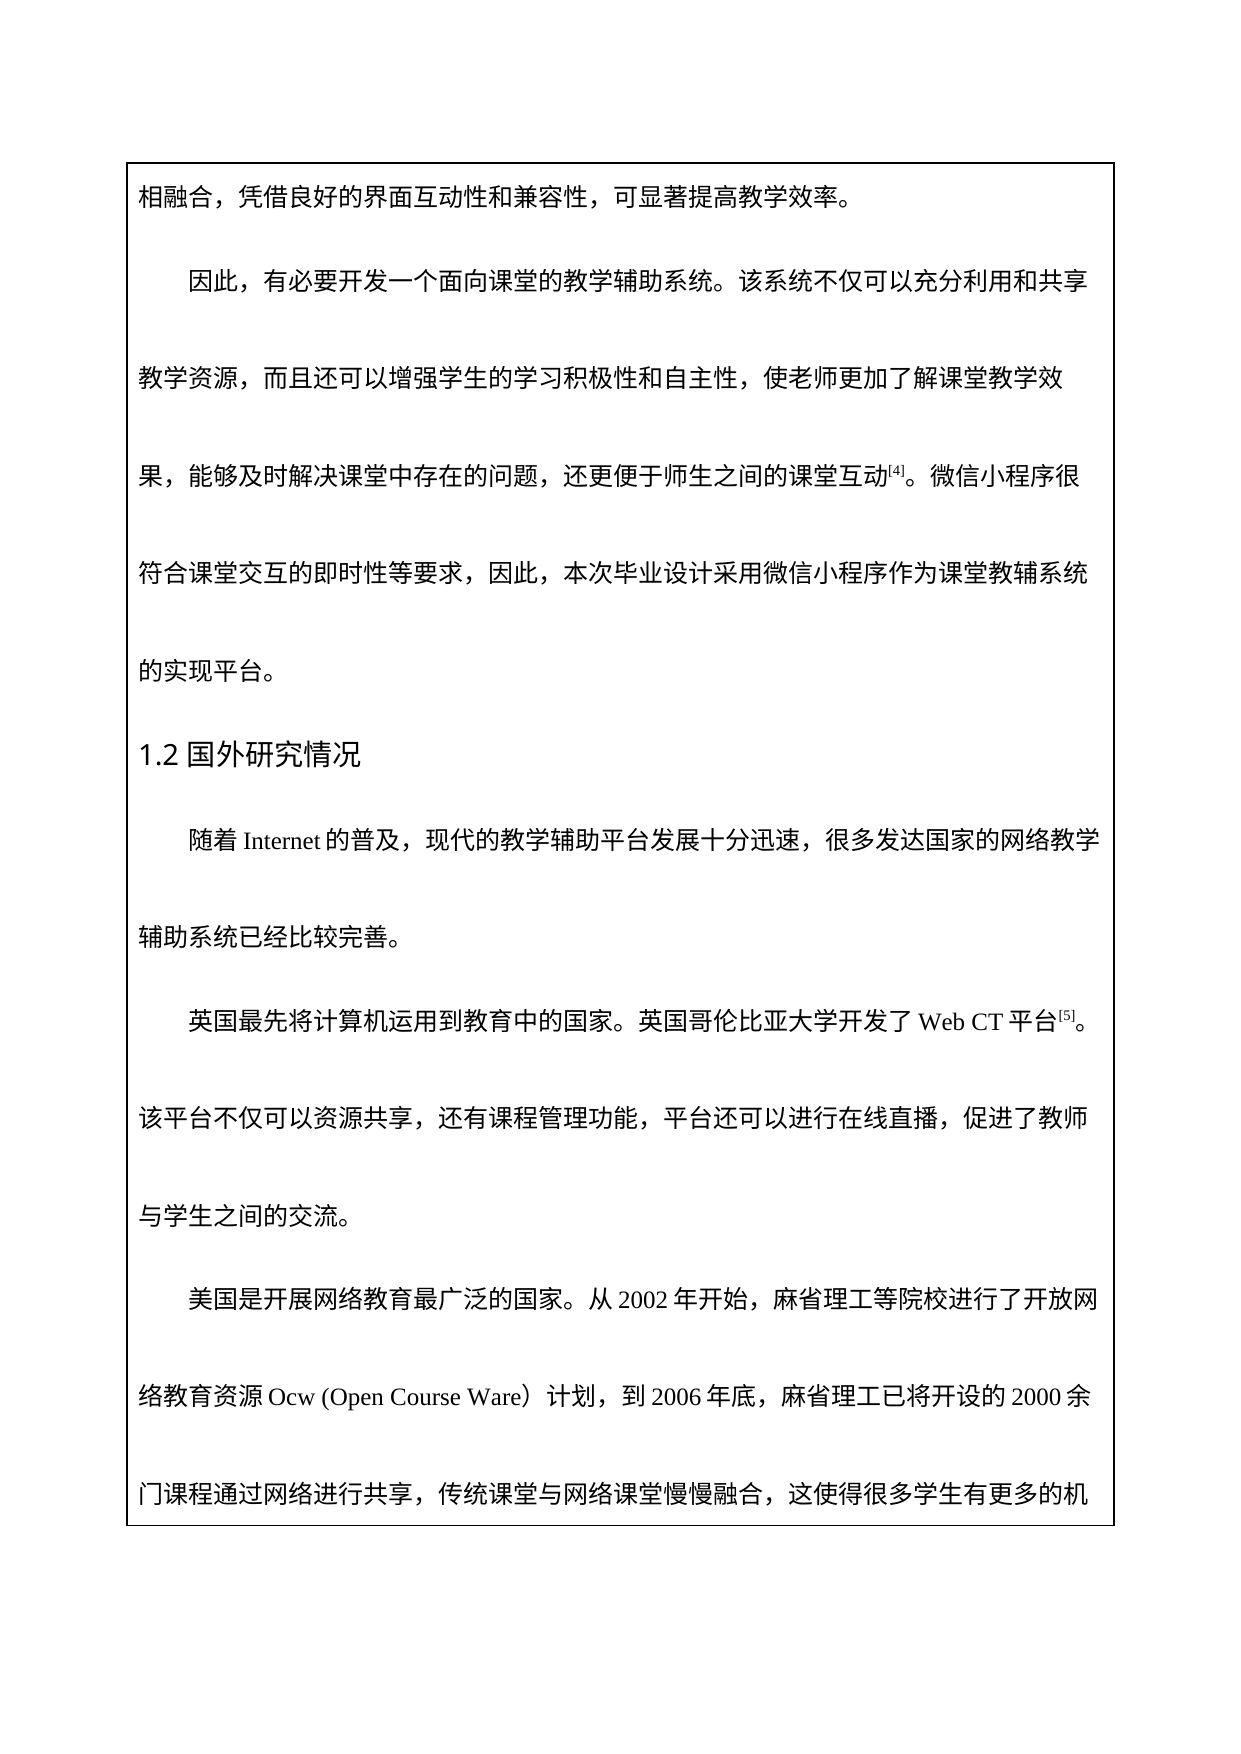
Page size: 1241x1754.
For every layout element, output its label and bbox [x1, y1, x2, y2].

table_cell [128, 164, 1113, 1525]
